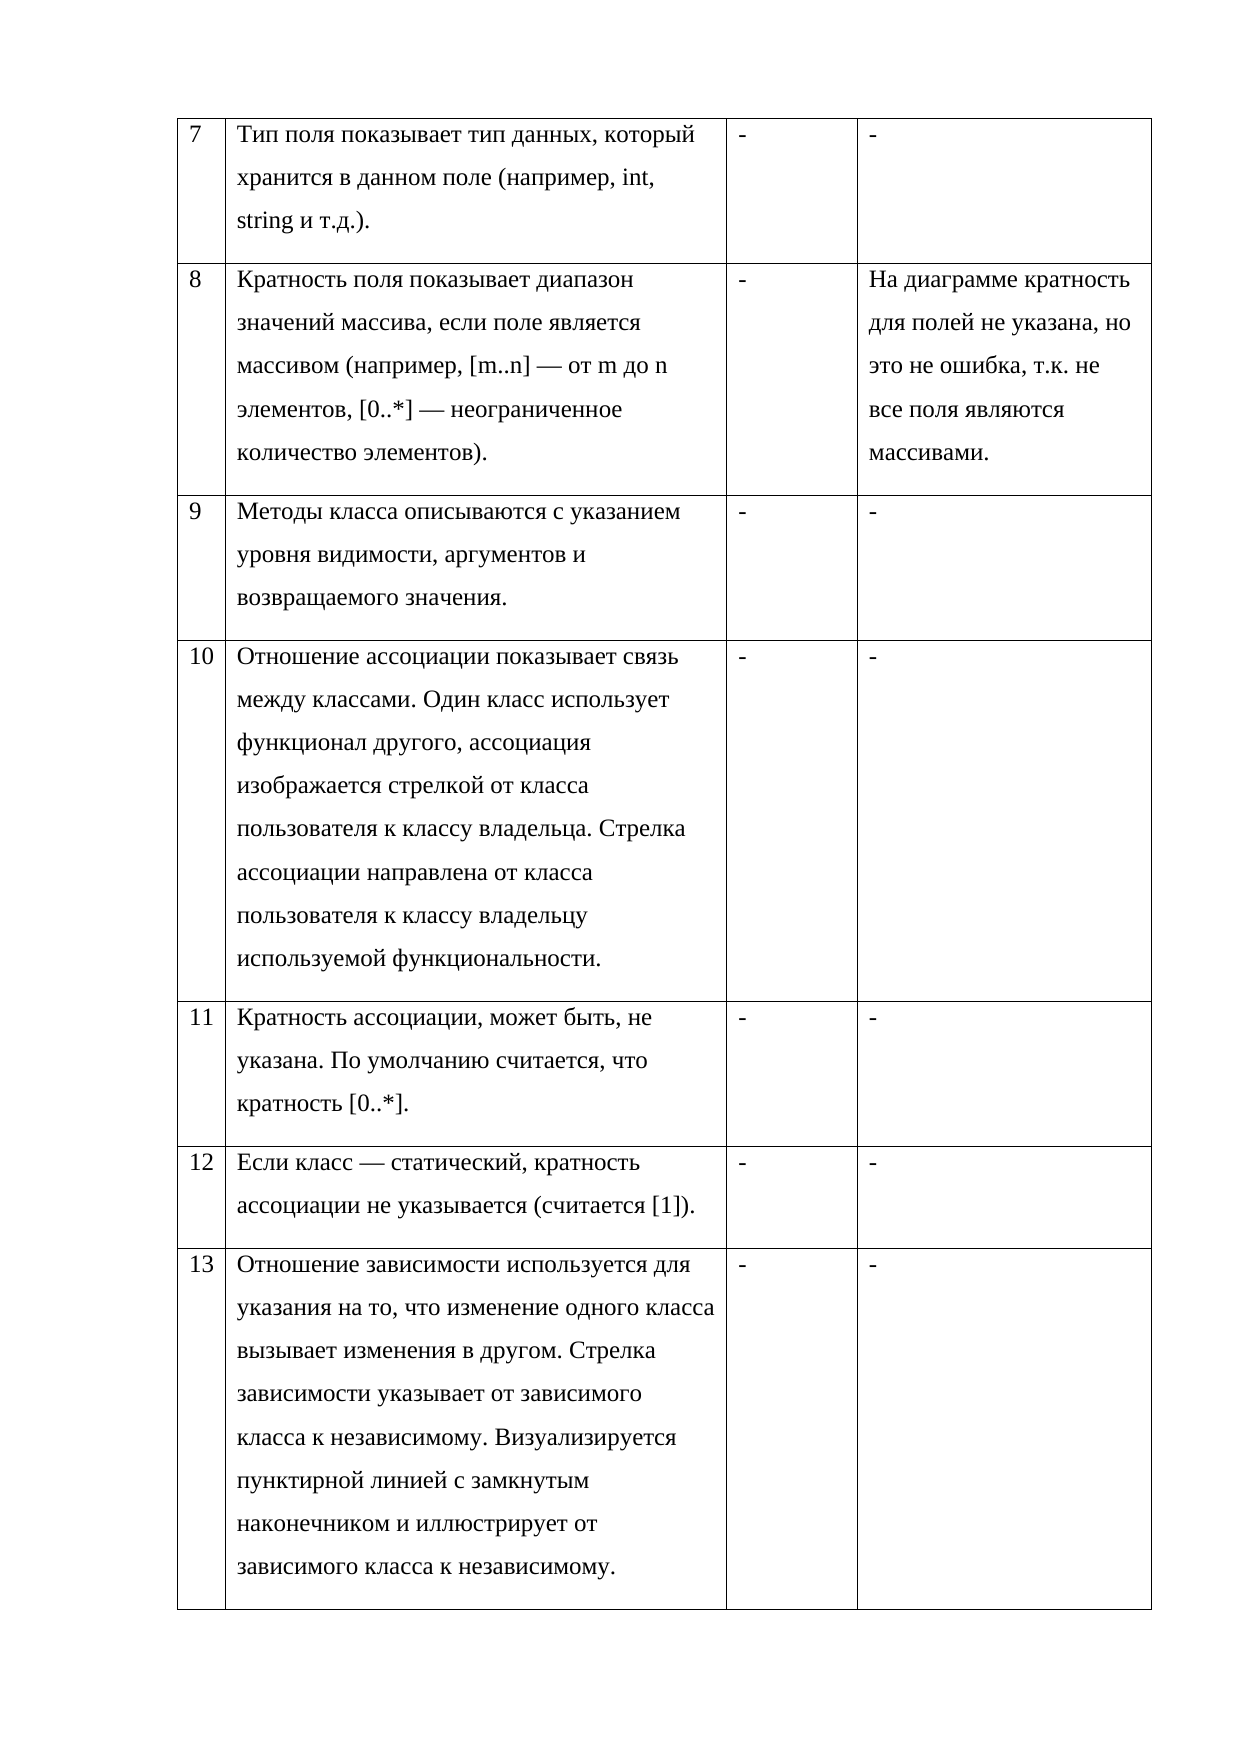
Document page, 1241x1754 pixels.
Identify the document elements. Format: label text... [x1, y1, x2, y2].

table_cell Если класс — статический, кратность ассоциации не указывается (считается [1]). [226, 1147, 726, 1248]
table_cell Тип поля показывает тип данных, который хранится в данном поле (например, int, string и т.д.). [226, 119, 726, 263]
table_cell - [858, 496, 1151, 640]
table_cell - [858, 1147, 1151, 1248]
table_cell - [727, 1249, 857, 1609]
table_cell - [727, 264, 857, 495]
table_cell - [858, 1249, 1151, 1609]
table_cell - [727, 119, 857, 263]
table_cell - [858, 119, 1151, 263]
table_cell 10 [178, 641, 225, 1001]
table_cell - [858, 1002, 1151, 1146]
table_cell - [727, 1147, 857, 1248]
table_cell 12 [178, 1147, 225, 1248]
table_cell 8 [178, 264, 225, 495]
table_cell Отношение зависимости используется для указания на то, что изменение одного класса вызывает изменения в другом. Стрелка зависимости указывает от зависимого класса к независимому. Визуализируется пунктирной линией с замкнутым наконечником и иллюстрирует от зависимого класса к независимому. [226, 1249, 726, 1609]
table_cell Отношение ассоциации показывает связь между классами. Один класс использует функционал другого, ассоциация изображается стрелкой от класса пользователя к классу владельца. Стрелка ассоциации направлена от класса пользователя к классу владельцу используемой функциональности. [226, 641, 726, 1001]
table_cell 13 [178, 1249, 225, 1609]
table_cell - [858, 641, 1151, 1001]
table_cell 7 [178, 119, 225, 263]
table_cell На диаграмме кратность для полей не указана, но это не ошибка, т.к. не все поля являются массивами. [858, 264, 1151, 495]
table_cell Кратность ассоциации, может быть, не указана. По умолчанию считается, что кратность [0..*]. [226, 1002, 726, 1146]
table_cell 11 [178, 1002, 225, 1146]
table_cell - [727, 1002, 857, 1146]
table_cell - [727, 641, 857, 1001]
table_cell 9 [178, 496, 225, 640]
table_cell Кратность поля показывает диапазон значений массива, если поле является массивом (например, [m..n] — от m до n элементов, [0..*] — неограниченное количество элементов). [226, 264, 726, 495]
table_cell Методы класса описываются с указанием уровня видимости, аргументов и возвращаемого значения. [226, 496, 726, 640]
table_cell - [727, 496, 857, 640]
